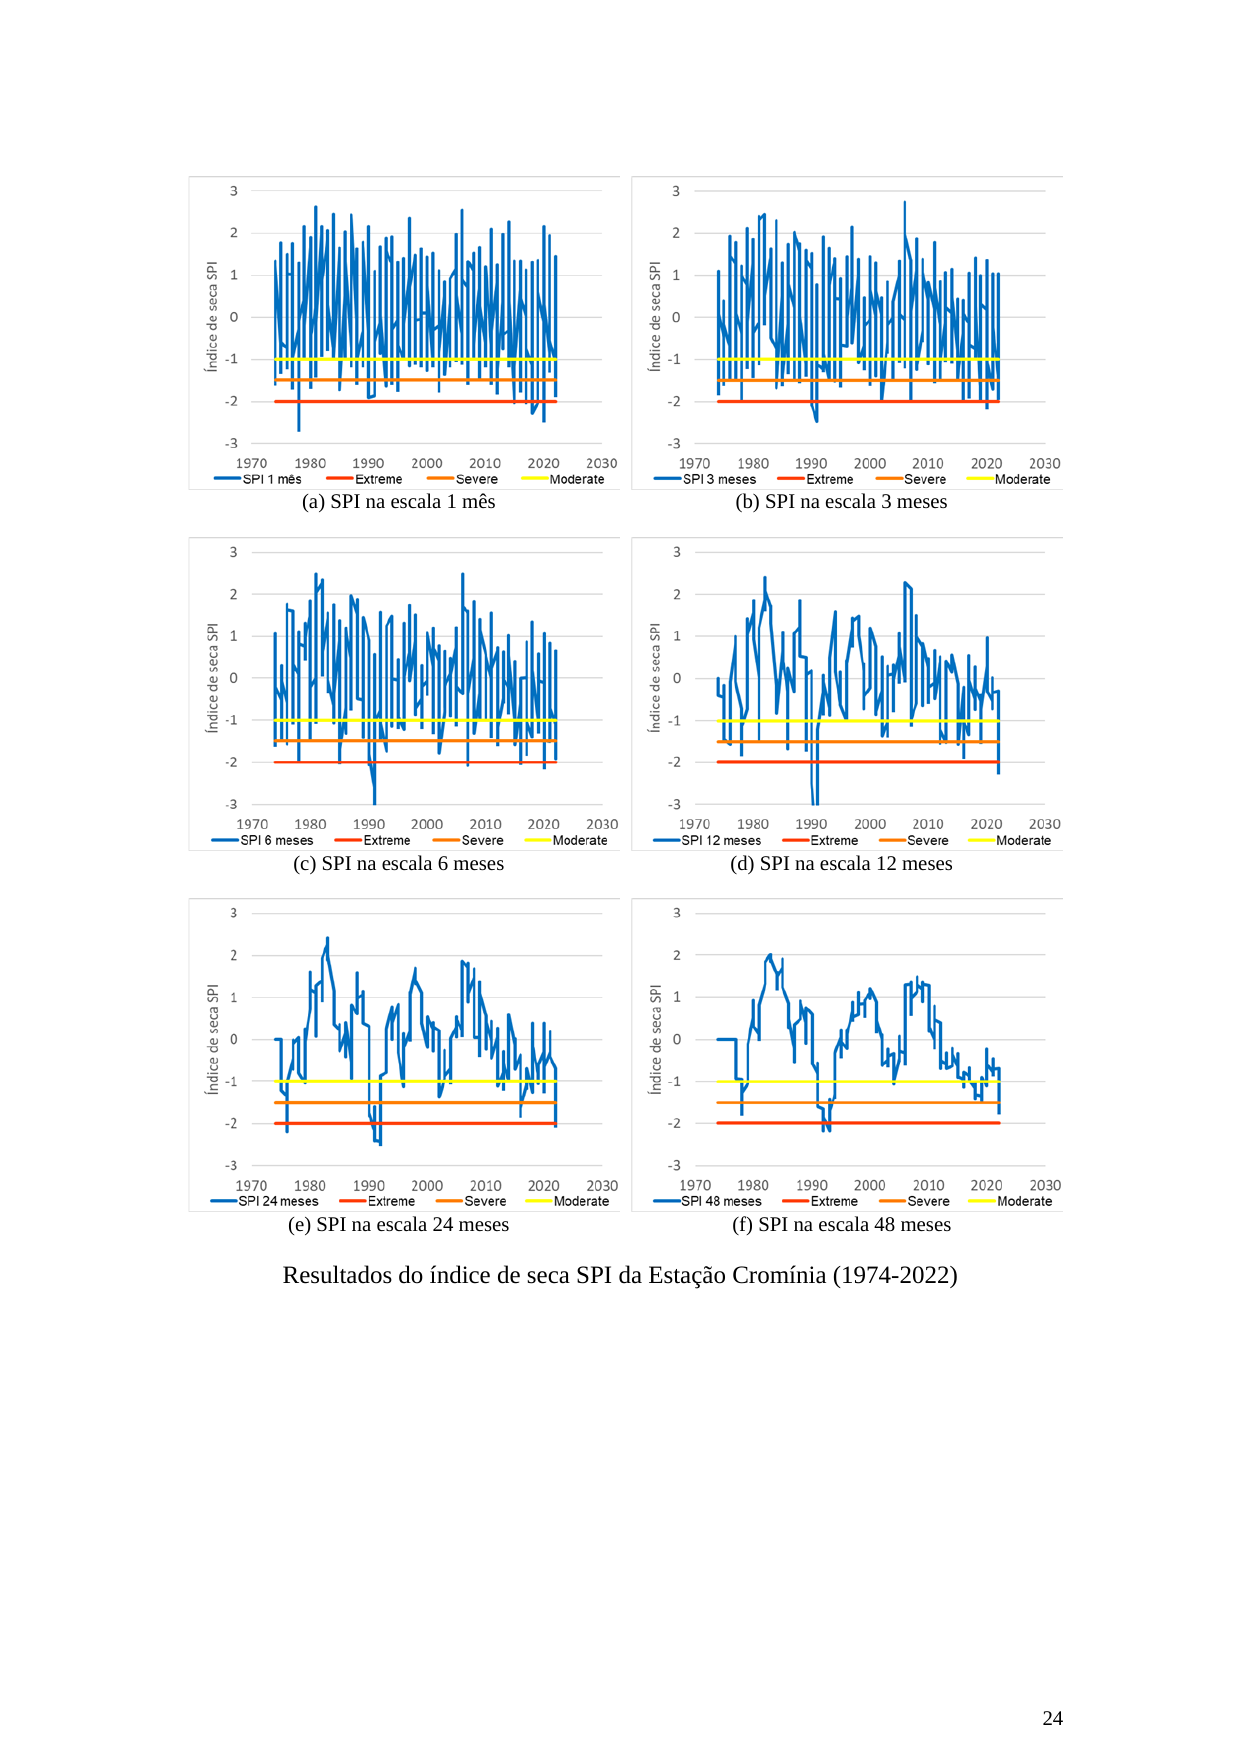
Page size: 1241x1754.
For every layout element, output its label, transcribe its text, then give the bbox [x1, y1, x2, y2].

table_header (a) SPI na escala 1 mês [177, 176, 620, 537]
table_cell (d) SPI na escala 12 meses [620, 538, 1063, 899]
table_cell (e) SPI na escala 24 meses [177, 899, 620, 1260]
picture [631, 898, 1063, 1212]
picture [188, 537, 620, 851]
picture [188, 176, 620, 490]
table_cell (f) SPI na escala 48 meses [620, 899, 1063, 1260]
picture [631, 176, 1063, 490]
table_cell (c) SPI na escala 6 meses [177, 538, 620, 899]
table_header (b) SPI na escala 3 meses [620, 176, 1063, 537]
picture [188, 898, 620, 1212]
text Resultados do índice de seca SPI da Estação Cromínia (1974-2022) [177, 1260, 1063, 1288]
picture [631, 537, 1063, 851]
